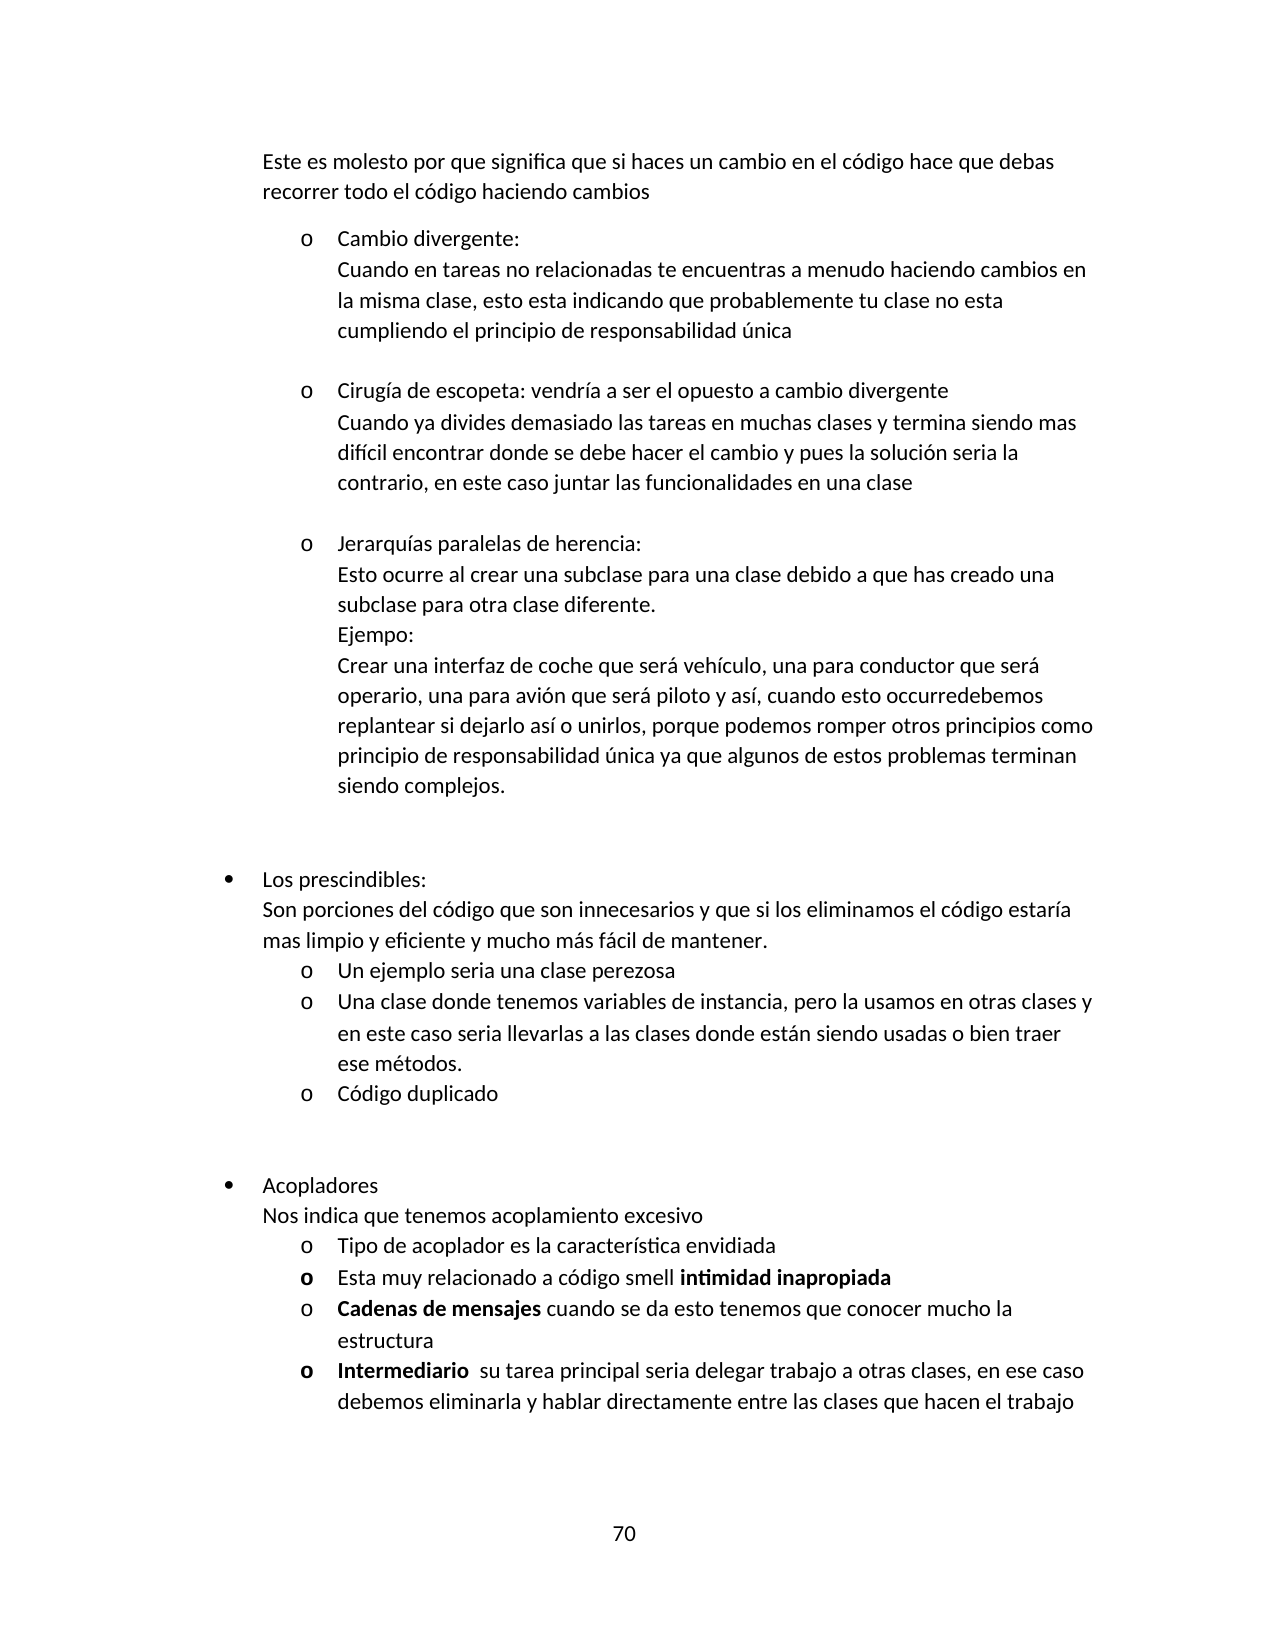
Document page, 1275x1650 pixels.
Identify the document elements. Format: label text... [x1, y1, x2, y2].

list Tipo de acoplador es la característica envidiada [300, 1231, 1098, 1261]
list Un ejemplo seria una clase perezosa [300, 956, 1098, 985]
list Esto ocurre al crear una subclase para una clase debido a que has creado una subclase para otra clase diferente. [337, 560, 1098, 618]
list Cadenas de mensajes cuando se da esto tenemos que conocer mucho la estructura [300, 1294, 1098, 1354]
list Acopladores [225, 1171, 1098, 1199]
list Una clase donde tenemos variables de instancia, pero la usamos en otras clases y en este caso seria llevarlas a las clases donde están siendo usadas o bien traer ese métodos. [300, 987, 1098, 1077]
list Crear una interfaz de coche que será vehículo, una para conductor que será operario, una para avión que será piloto y así, cuando esto occurredebemos replantear si dejarlo así o unirlos, porque podemos romper otros principios como principio de responsabilidad única ya que algunos de estos problemas terminan siendo complejos. [337, 651, 1098, 799]
list Cuando en tareas no relacionadas te encuentras a menudo haciendo cambios en la misma clase, esto esta indicando que probablemente tu clase no esta cumpliendo el principio de responsabilidad única [337, 256, 1098, 344]
list Son porciones del código que son innecesarios y que si los eliminamos el código estaría mas limpio y eficiente y mucho más fácil de mantener. [262, 896, 1098, 954]
list Esta muy relacionado a código smell intimidad inapropiada [300, 1263, 1098, 1292]
list Jerarquías paralelas de herencia: [300, 529, 1098, 558]
list Los prescindibles: [225, 865, 1098, 893]
list Cambio divergente: [300, 224, 1098, 253]
list Ejempo: [337, 621, 1098, 648]
list Cirugía de escopeta: vendría a ser el opuesto a cambio divergente [300, 376, 1098, 406]
list Intermediario su tarea principal seria delegar trabajo a otras clases, en ese caso debemos eliminarla y hablar directamente entre las clases que hacen el trabajo [300, 1356, 1098, 1415]
list Cuando ya divides demasiado las tareas en muchas clases y termina siendo mas difícil encontrar donde se debe hacer el cambio y pues la solución seria la contrario, en este caso juntar las funcionalidades en una clase [337, 408, 1098, 496]
list Nos indica que tenemos acoplamiento excesivo [262, 1201, 1098, 1229]
text Este es molesto por que significa que si haces un cambio en el código hace que debas recorrer todo el código haciendo cambios [262, 147, 1098, 205]
list Código duplicado [300, 1079, 1098, 1108]
